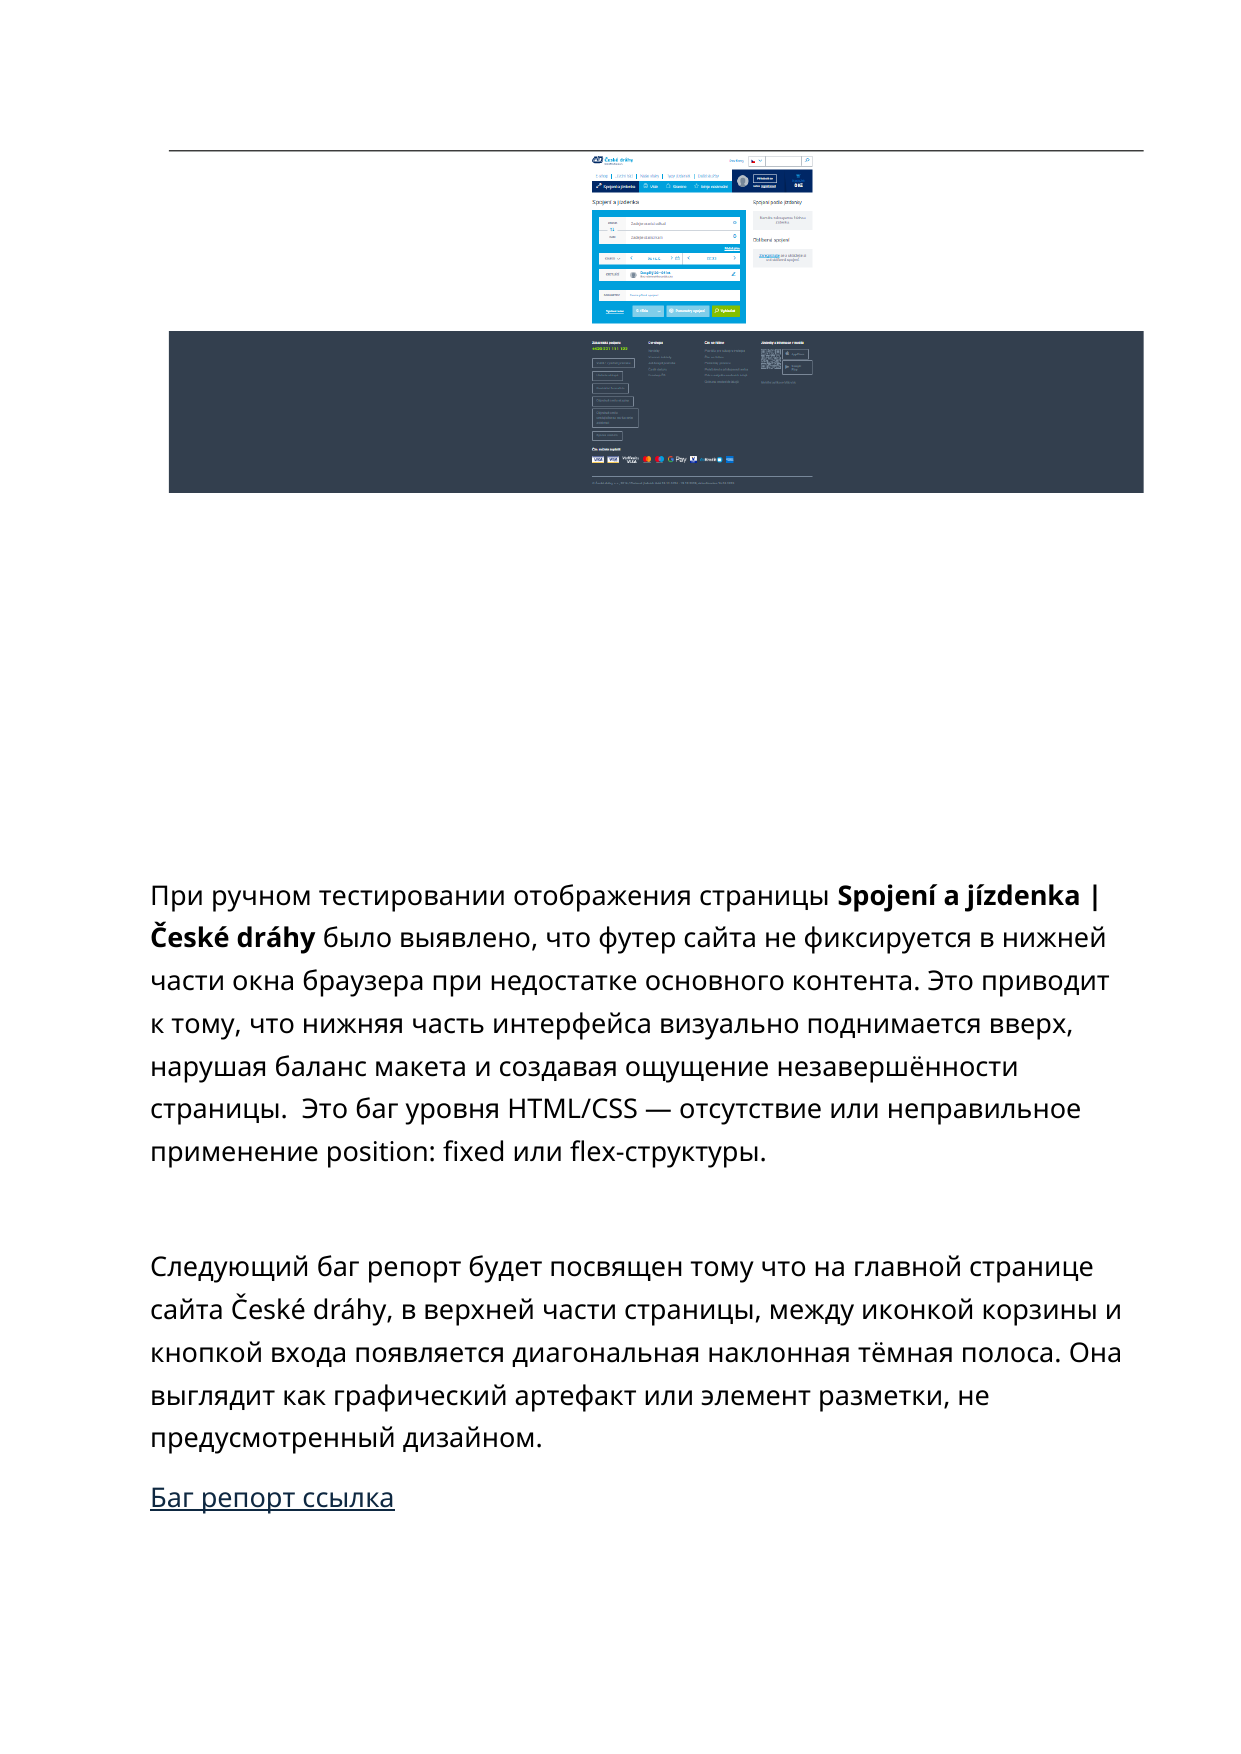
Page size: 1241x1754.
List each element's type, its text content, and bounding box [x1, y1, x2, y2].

text Баг репорт ссылка [150, 1478, 1125, 1515]
text При ручном тестировании отображения страницы Spojení a jízdenka | České dráhy было выявлено, что футер сайта не фиксируется в нижней части окна браузера при недостатке основного контента. Это приводит к тому, что нижняя часть интерфейса визуально поднимается вверх, нарушая баланс макета и создавая ощущение незавершённости страницы. Это баг уровня HTML/CSS — отсутствие или неправильное применение position: fixed или flex-структуры. [150, 876, 1125, 1169]
text Следующий баг репорт будет посвящен тому что на главной странице сайта České dráhy, в верхней части страницы, между иконкой корзины и кнопкой входа появляется диагональная наклонная тёмная полоса. Она выглядит как графический артефакт или элемент разметки, не предусмотренный дизайном. [150, 1248, 1125, 1456]
